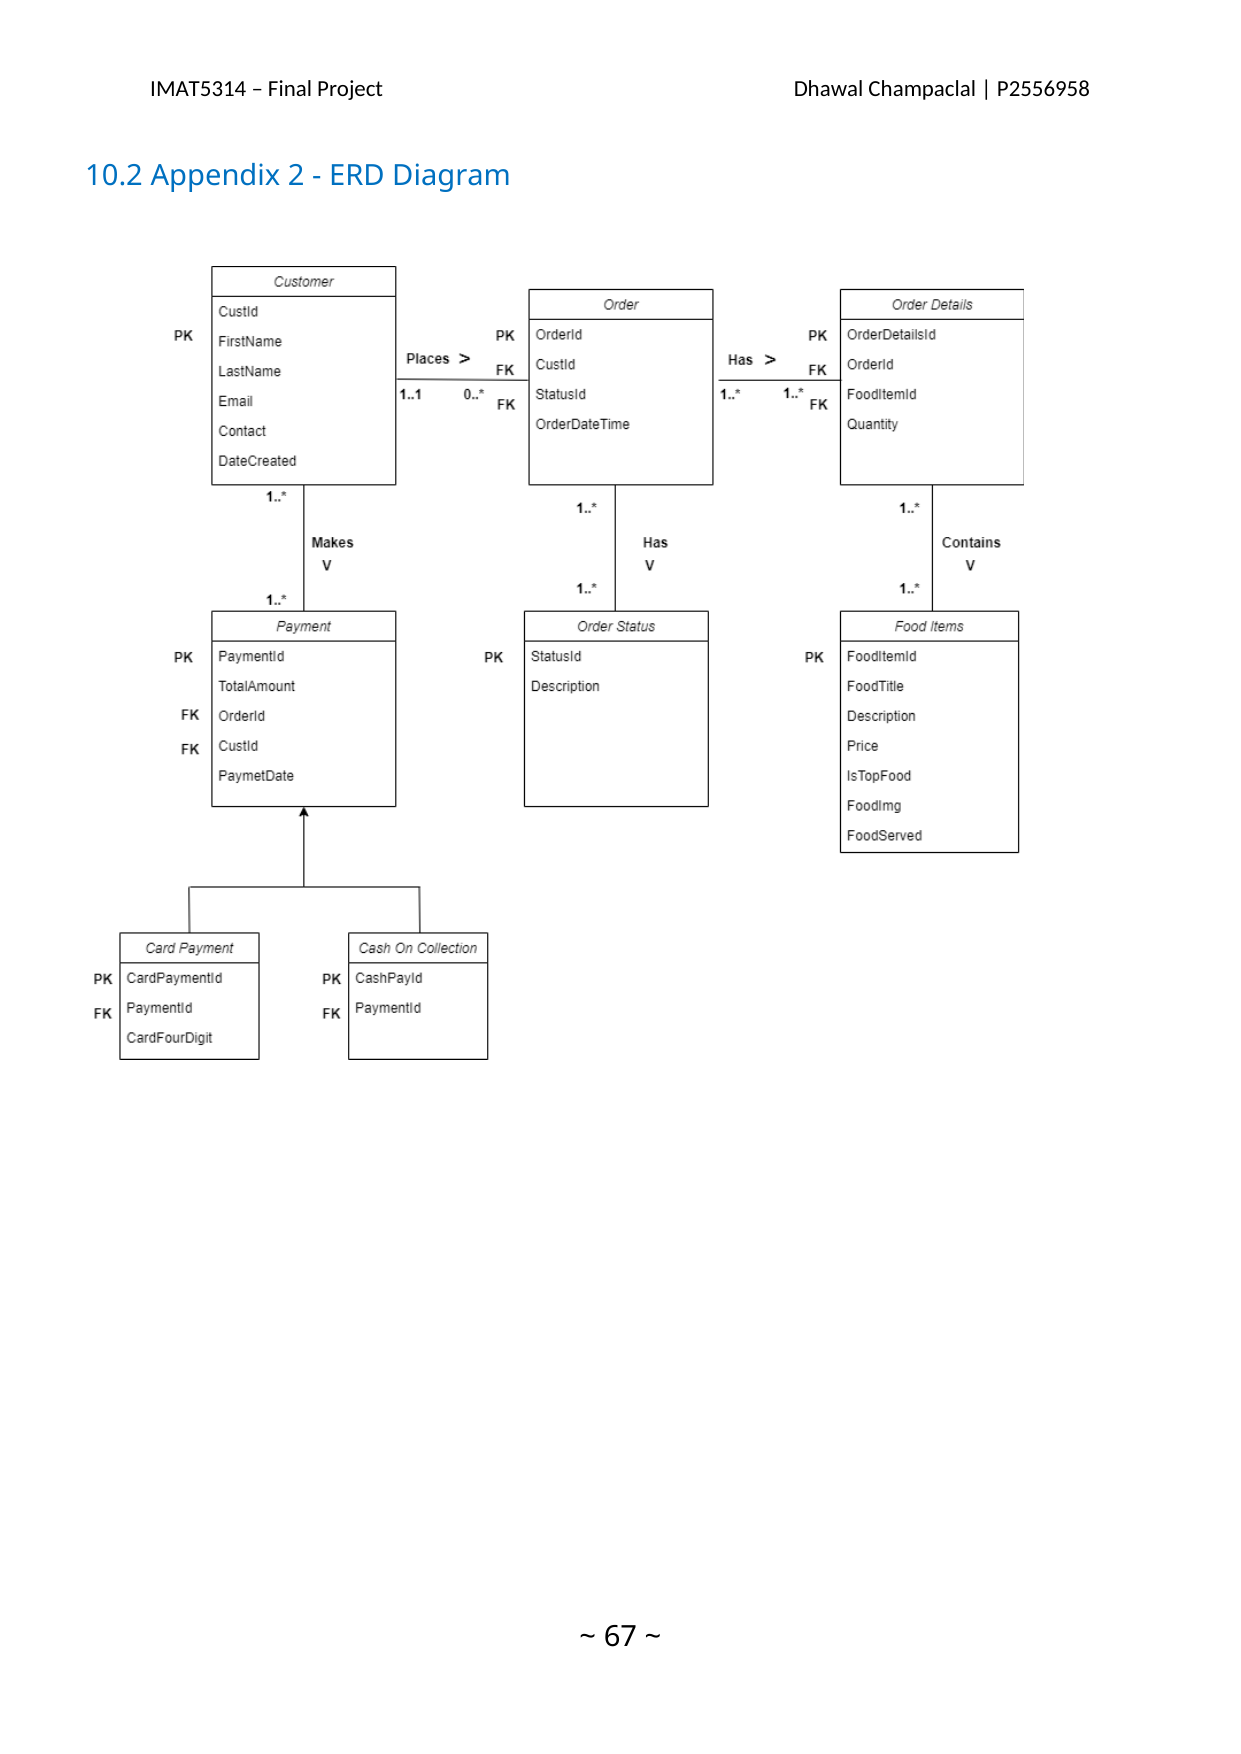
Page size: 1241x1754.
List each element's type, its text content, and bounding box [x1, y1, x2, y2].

subtitle 10.2 Appendix 2 - ERD Diagram [85, 154, 1090, 194]
picture [85, 266, 1024, 1060]
